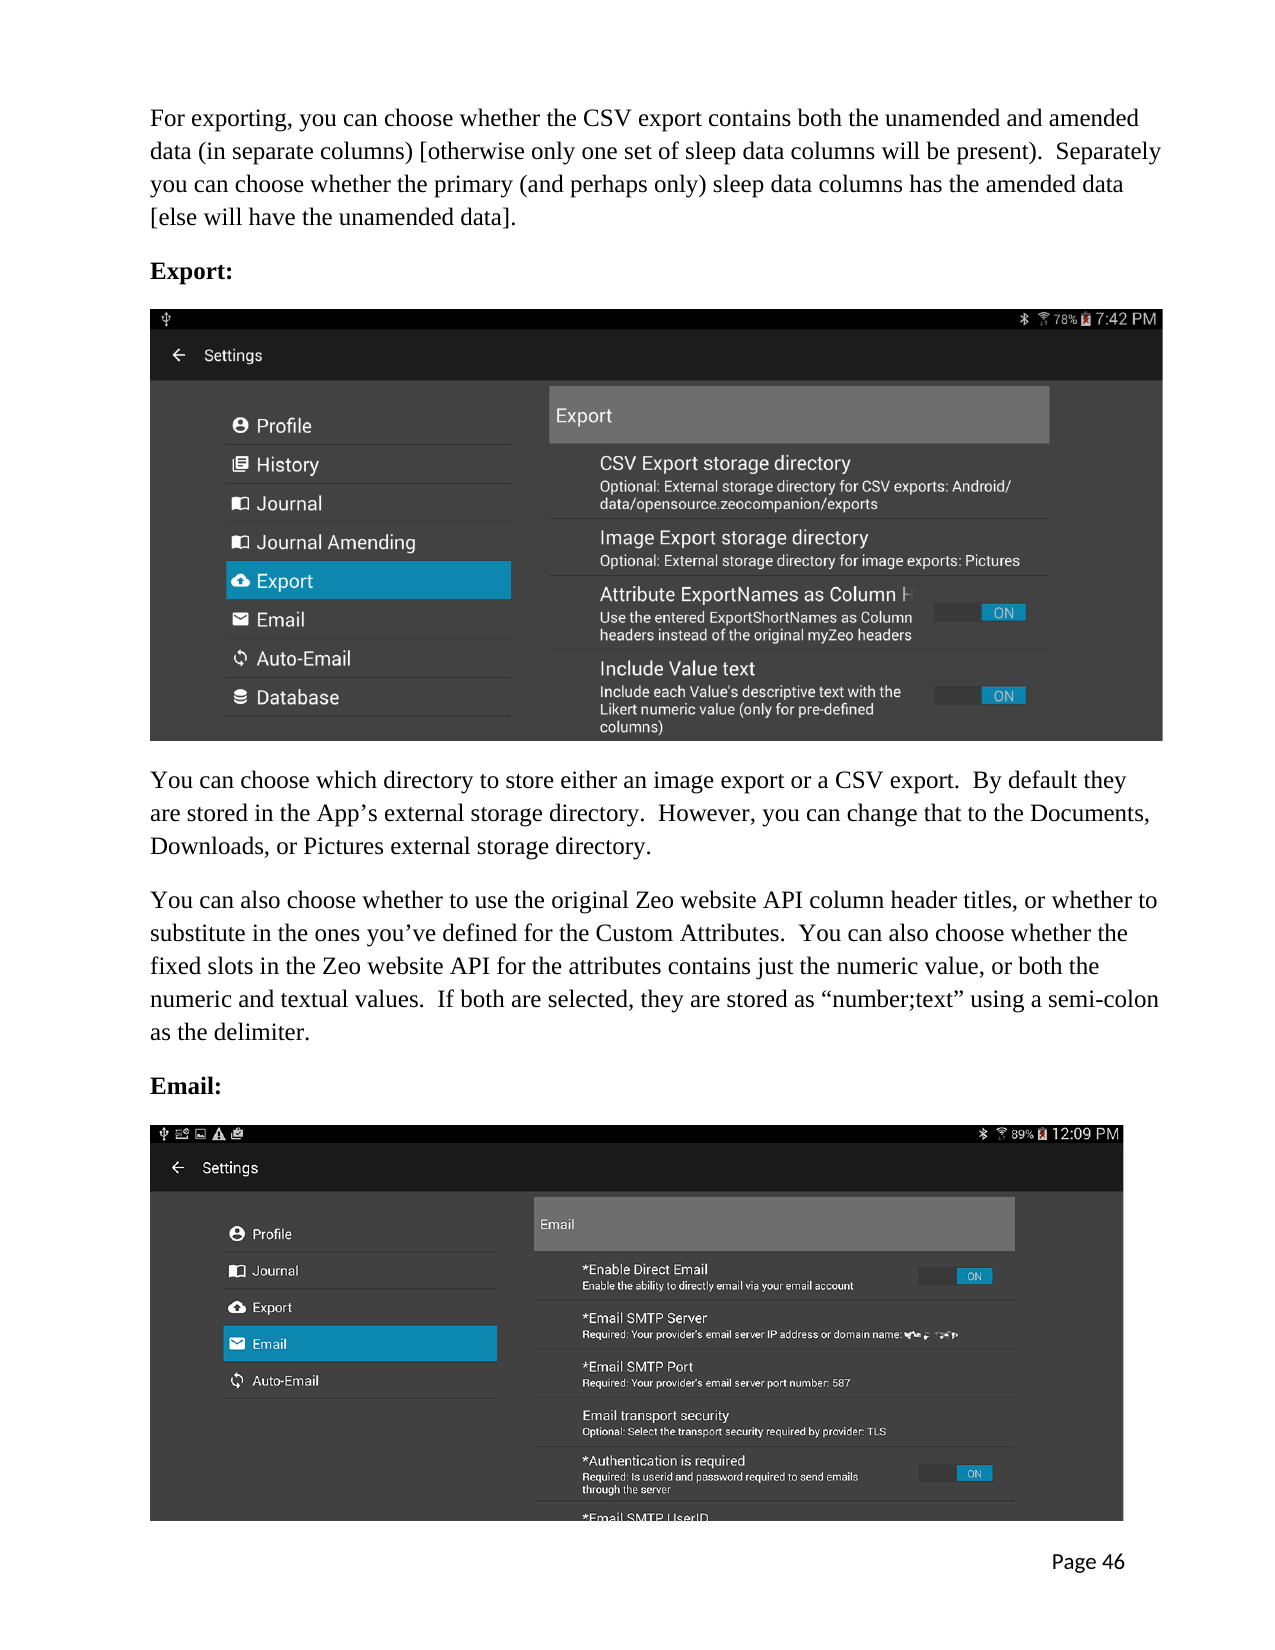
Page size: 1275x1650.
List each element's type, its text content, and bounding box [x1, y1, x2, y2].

text Email: [150, 1071, 1162, 1100]
text For exporting, you can choose whether the CSV export contains both the unamended and amended data (in separate columns) [otherwise only one set of sleep data columns will be present). Separately you can choose whether the primary (and perhaps only) sleep data columns has the amended data [else will have the unamended data]. [150, 103, 1162, 231]
text You can choose which directory to store either an image export or a CSV export. By default they are stored in the App’s external storage directory. However, you can change that to the Documents, Downloads, or Pictures external storage directory. [150, 765, 1162, 860]
text You can also choose whether to use the original Zeo website API column header titles, or whether to substitute in the ones you’ve defined for the Custom Attributes. You can also choose whether the fixed slots in the Zeo website API for the attributes contains just the numeric value, or both the numeric and textual values. If both are selected, they are stored as “number;text” using a semi-colon as the delimiter. [150, 885, 1162, 1046]
picture [150, 309, 1163, 741]
picture [150, 1125, 1124, 1521]
text Export: [150, 256, 1162, 285]
